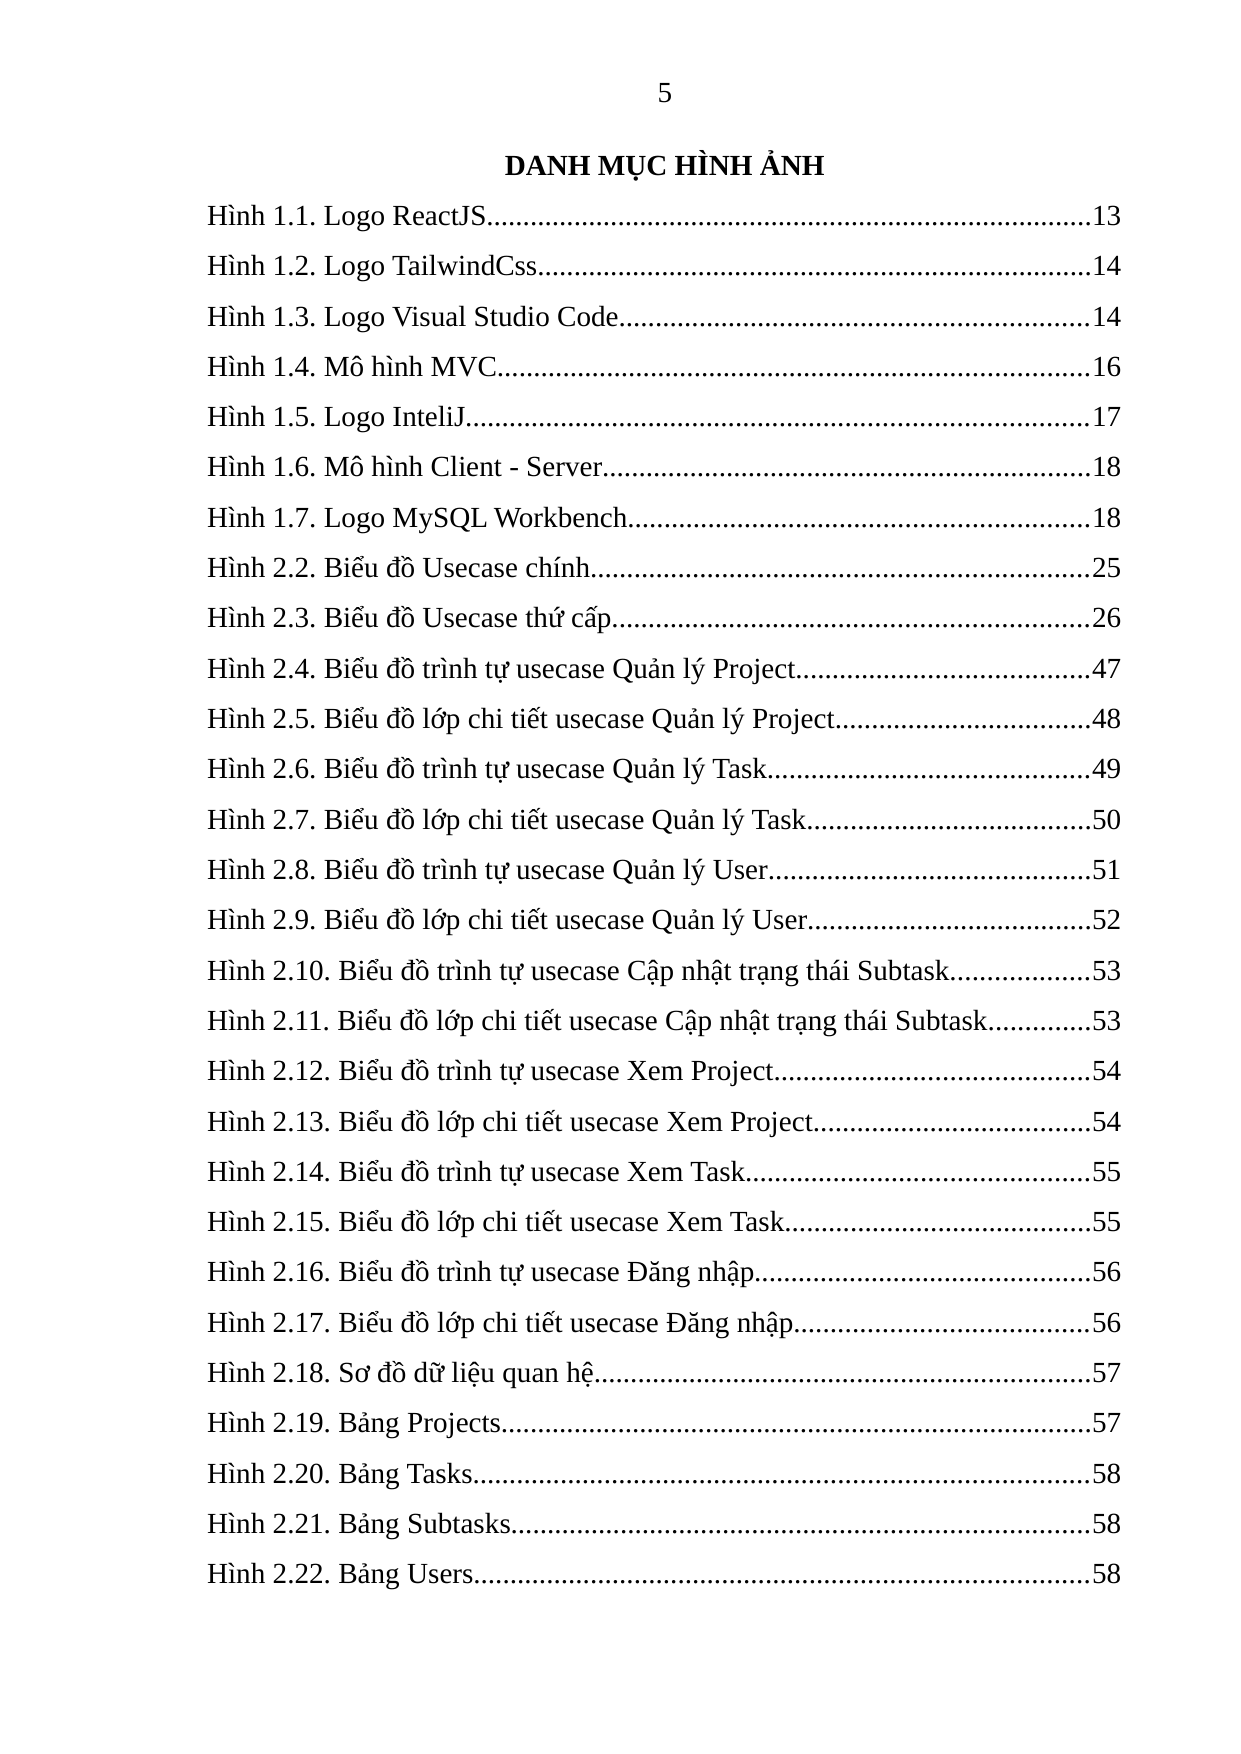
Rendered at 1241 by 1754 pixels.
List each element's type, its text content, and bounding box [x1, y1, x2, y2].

text Hình 2.18. Sơ đồ dữ liệu quan hệ 57 [207, 1355, 1122, 1389]
text Hình 1.6. Mô hình Client - Server 18 [207, 449, 1122, 483]
text Hình 2.19. Bảng Projects 57 [207, 1406, 1122, 1439]
text Hình 2.7. Biểu đồ lớp chi tiết usecase Quản lý Task 50 [207, 802, 1122, 835]
text Hình 2.21. Bảng Subtasks 58 [207, 1506, 1122, 1540]
text Hình 2.3. Biểu đồ Usecase thứ cấp 26 [207, 601, 1122, 634]
subtitle DANH MỤC HÌNH ẢNH [207, 148, 1122, 181]
text Hình 2.4. Biểu đồ trình tự usecase Quản lý Project 47 [207, 651, 1122, 684]
text Hình 2.2. Biểu đồ Usecase chính 25 [207, 550, 1122, 584]
text Hình 2.9. Biểu đồ lớp chi tiết usecase Quản lý User 52 [207, 902, 1122, 936]
text Hình 2.5. Biểu đồ lớp chi tiết usecase Quản lý Project 48 [207, 701, 1122, 735]
text Hình 2.11. Biểu đồ lớp chi tiết usecase Cập nhật trạng thái Subtask 53 [207, 1003, 1122, 1037]
text Hình 2.10. Biểu đồ trình tự usecase Cập nhật trạng thái Subtask 53 [207, 953, 1122, 986]
text Hình 1.3. Logo Visual Studio Code 14 [207, 299, 1122, 332]
text Hình 1.5. Logo InteliJ 17 [207, 399, 1122, 433]
text Hình 2.15. Biểu đồ lớp chi tiết usecase Xem Task 55 [207, 1204, 1122, 1238]
text Hình 1.1. Logo ReactJS 13 [207, 198, 1122, 232]
text Hình 1.2. Logo TailwindCss 14 [207, 248, 1122, 282]
text Hình 2.12. Biểu đồ trình tự usecase Xem Project 54 [207, 1053, 1122, 1087]
text Hình 2.6. Biểu đồ trình tự usecase Quản lý Task 49 [207, 751, 1122, 785]
text Hình 1.4. Mô hình MVC 16 [207, 349, 1122, 382]
text Hình 1.7. Logo MySQL Workbench 18 [207, 500, 1122, 533]
text Hình 2.8. Biểu đồ trình tự usecase Quản lý User 51 [207, 852, 1122, 886]
text Hình 2.17. Biểu đồ lớp chi tiết usecase Đăng nhập 56 [207, 1305, 1122, 1338]
text Hình 2.13. Biểu đồ lớp chi tiết usecase Xem Project 54 [207, 1104, 1122, 1137]
text Hình 2.20. Bảng Tasks 58 [207, 1456, 1122, 1489]
text Hình 2.14. Biểu đồ trình tự usecase Xem Task 55 [207, 1154, 1122, 1187]
text Hình 2.16. Biểu đồ trình tự usecase Đăng nhập 56 [207, 1254, 1122, 1288]
text Hình 2.22. Bảng Users 58 [207, 1556, 1122, 1590]
